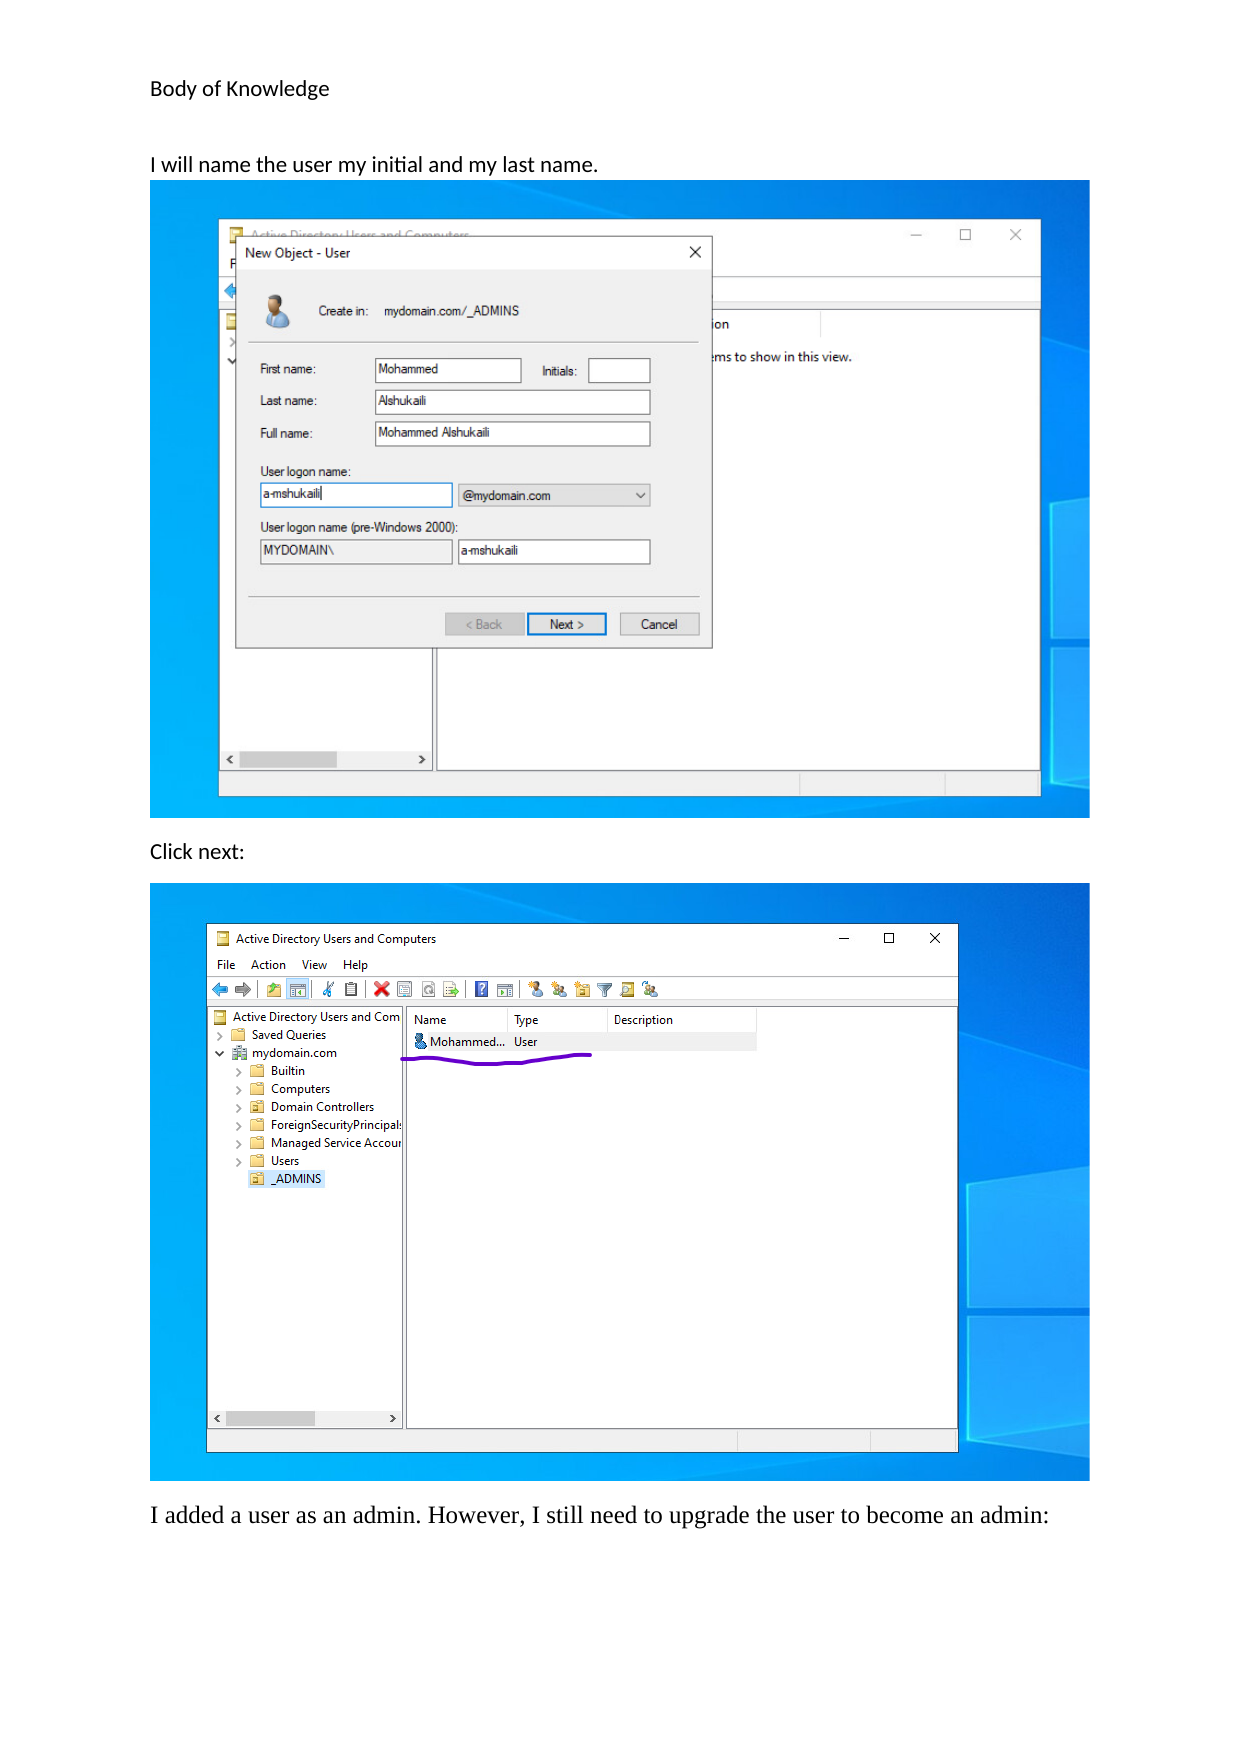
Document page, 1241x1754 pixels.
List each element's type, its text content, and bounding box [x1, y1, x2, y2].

text I will name the user my initial and my last name. [150, 150, 1090, 180]
text I added a user as an admin. However, I still need to upgrade the user to become an admin: [150, 1500, 1090, 1528]
picture [304, 883, 320, 889]
picture [207, 883, 1090, 1481]
picture [218, 180, 1090, 818]
picture [409, 180, 421, 189]
text Click next: [150, 837, 1090, 865]
